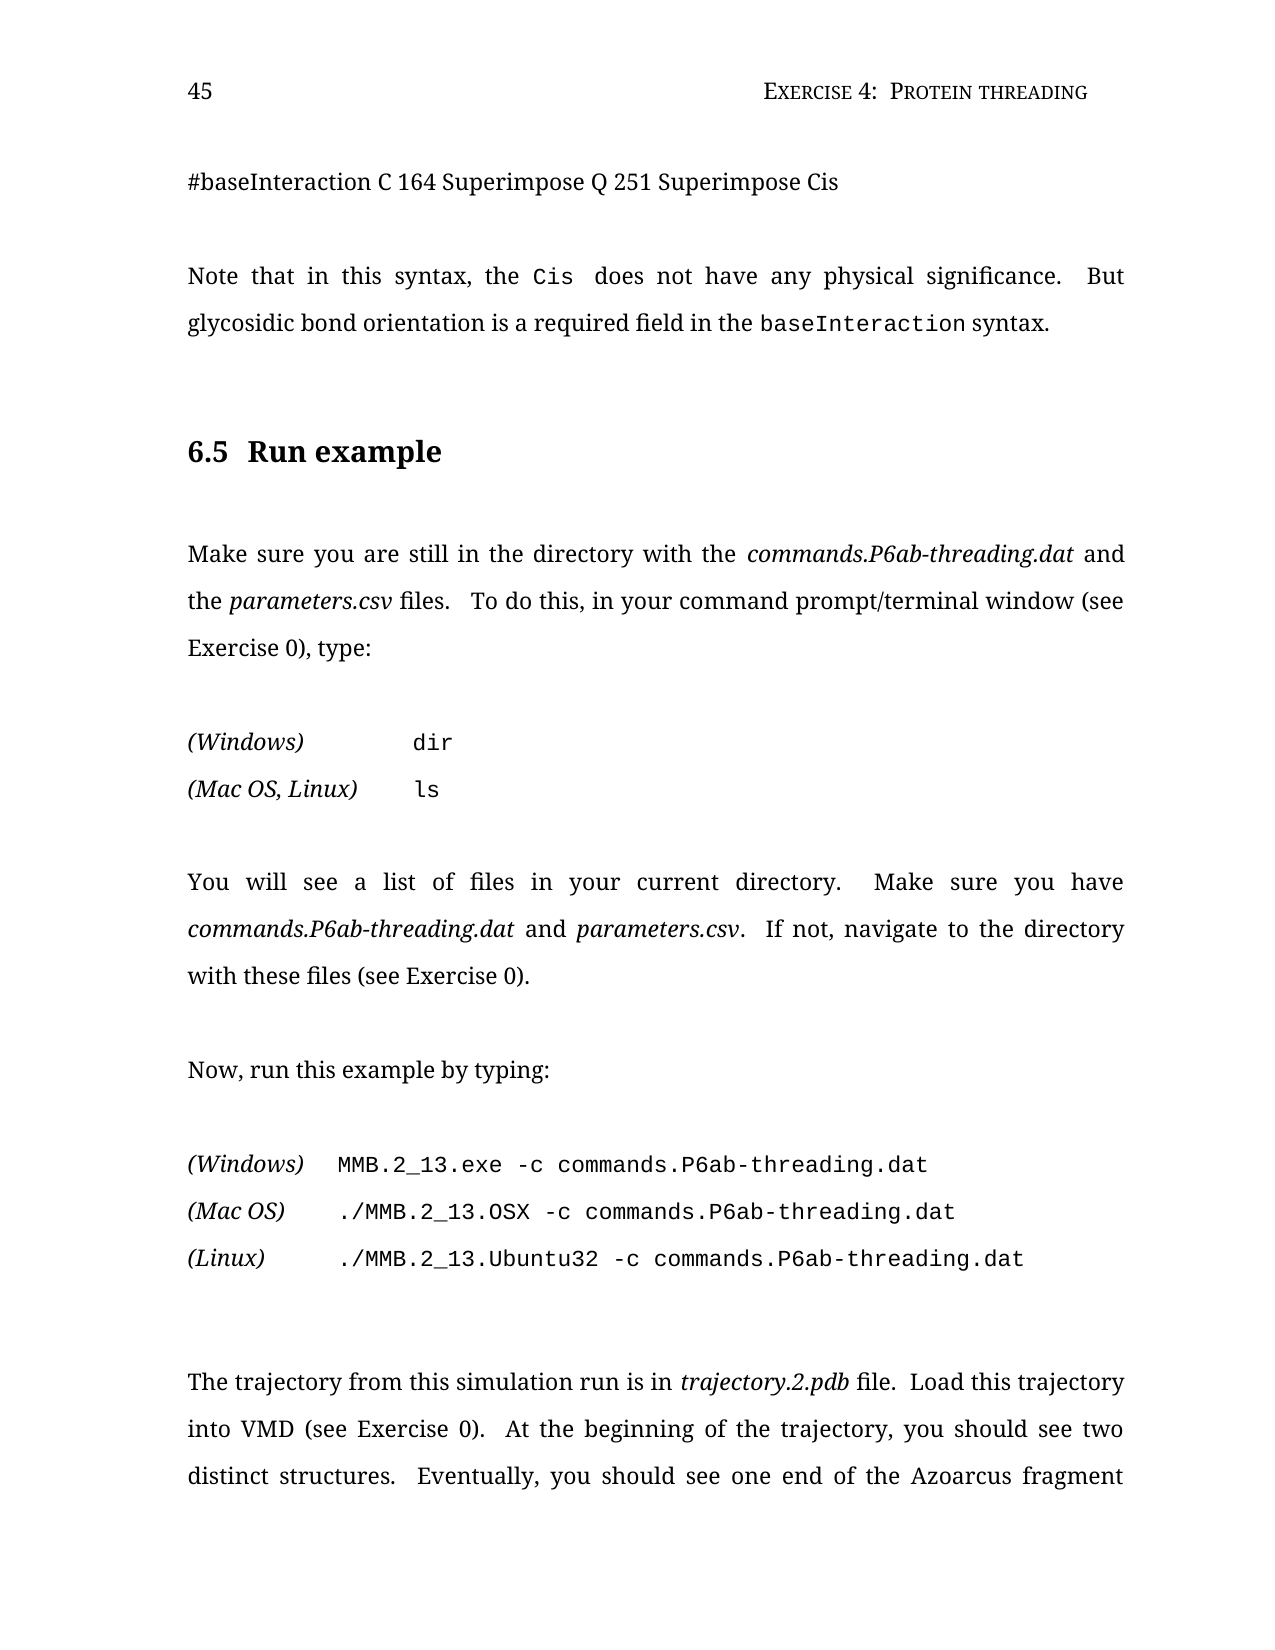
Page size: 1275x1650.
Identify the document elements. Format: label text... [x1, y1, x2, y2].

text (Windows) MMB.2_13.exe -c commands.P6ab-threading.dat [187, 1148, 1125, 1179]
text You will see a list of files in your current directory. Make sure you have commands.P6ab-threading.dat and parameters.csv. If not, navigate to the directory with these files (see Exercise 0). [187, 866, 1125, 991]
text #baseInteraction C 164 Superimpose Q 251 Superimpose Cis [187, 166, 1125, 197]
text Now, run this example by typing: [187, 1054, 1125, 1085]
text (Mac OS, Linux) ls [187, 772, 1125, 804]
text Make sure you are still in the directory with the commands.P6ab-threading.dat and the parameters.csv files. To do this, in your command prompt/terminal window (see Exercise 0), type: [187, 538, 1125, 663]
subtitle Run example [187, 432, 1125, 471]
text (Mac OS) ./MMB.2_13.OSX -c commands.P6ab-threading.dat [187, 1194, 1125, 1226]
text Note that in this syntax, the Cis does not have any physical significance. But glycosidic bond orientation is a required field in the baseInteraction syntax. [187, 260, 1125, 338]
text (Windows) dir [187, 726, 1125, 757]
text (Linux) ./MMB.2_13.Ubuntu32 -c commands.P6ab-threading.dat [187, 1242, 1125, 1273]
